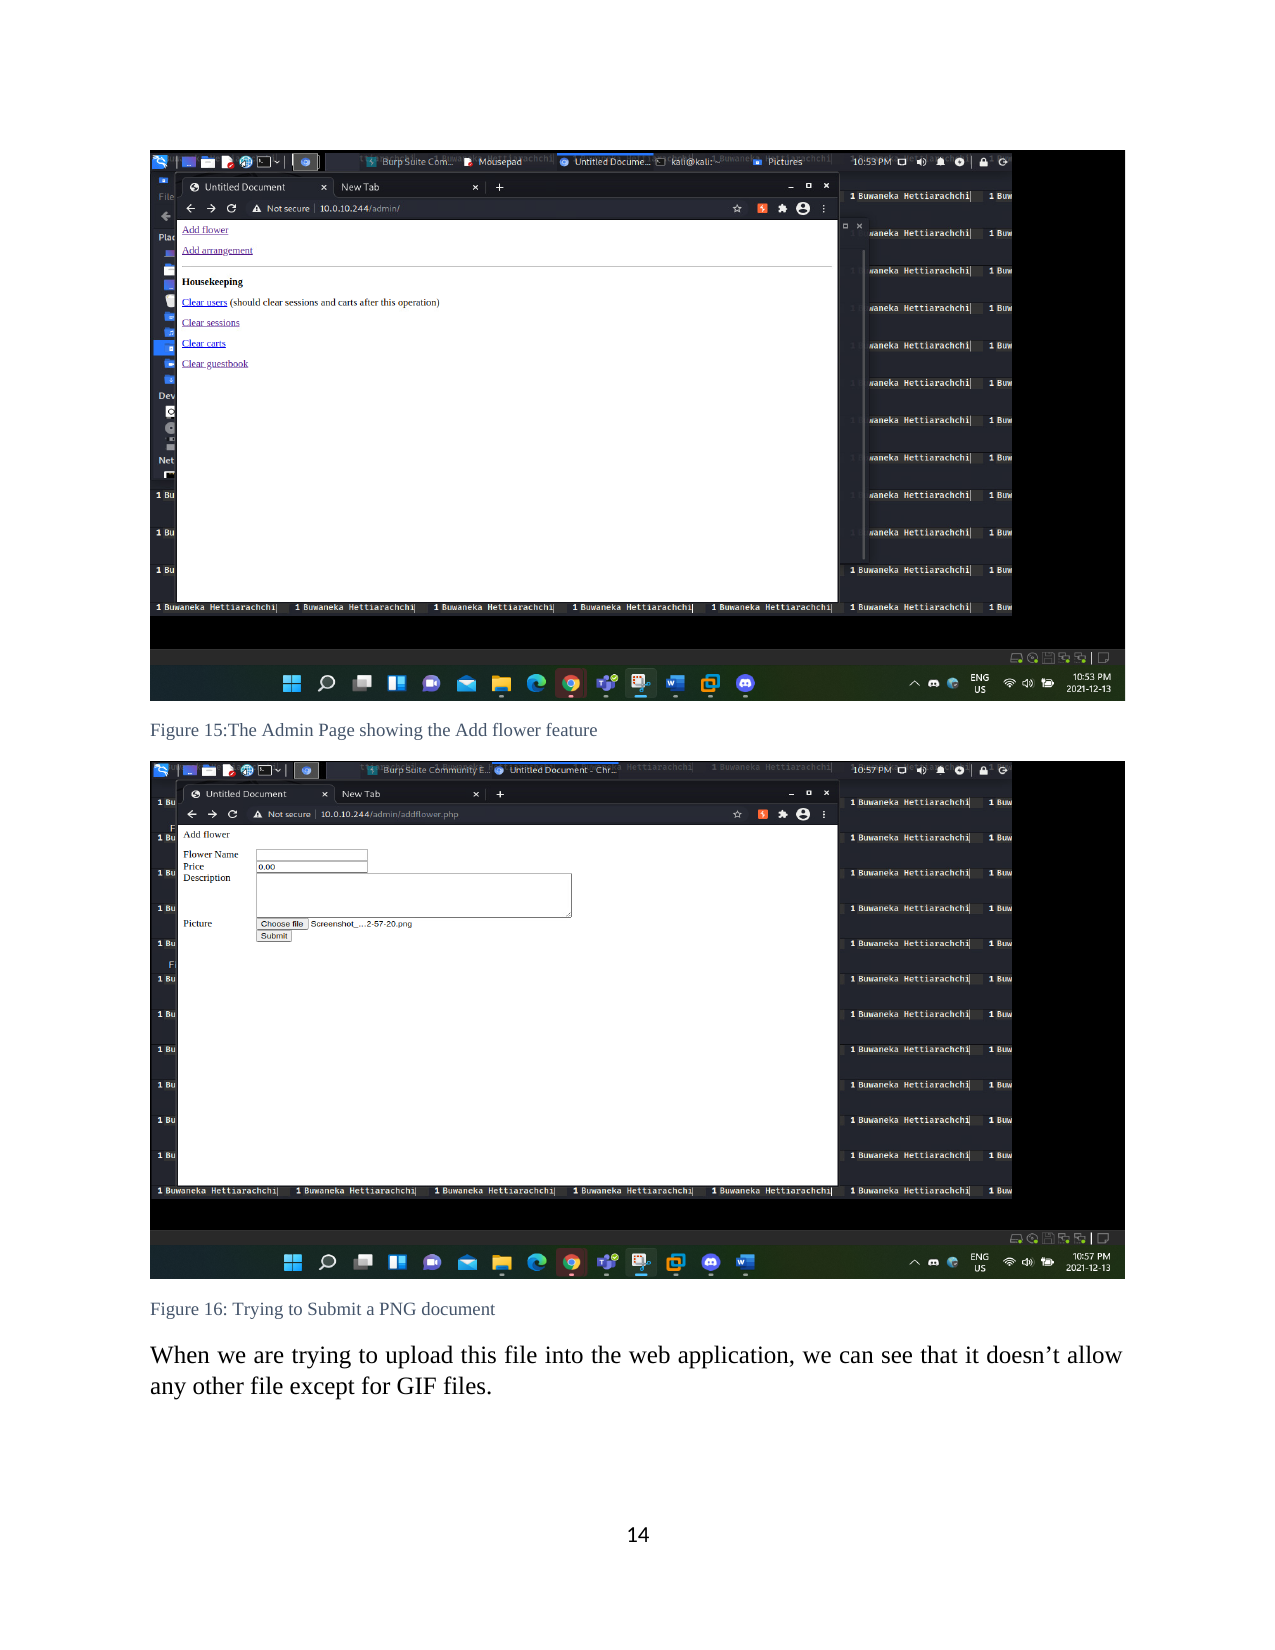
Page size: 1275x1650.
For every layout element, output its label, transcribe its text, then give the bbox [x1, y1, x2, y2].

text When we are trying to upload this file into the web application, we can see that it doesn’t allow any other file except for GIF files. [150, 1340, 1125, 1400]
text Figure 15:The Admin Page showing the Add flower feature [150, 719, 1125, 741]
picture [150, 761, 1125, 1279]
text Figure 16: Trying to Submit a PNG document [150, 1298, 1125, 1319]
picture [150, 150, 1125, 701]
